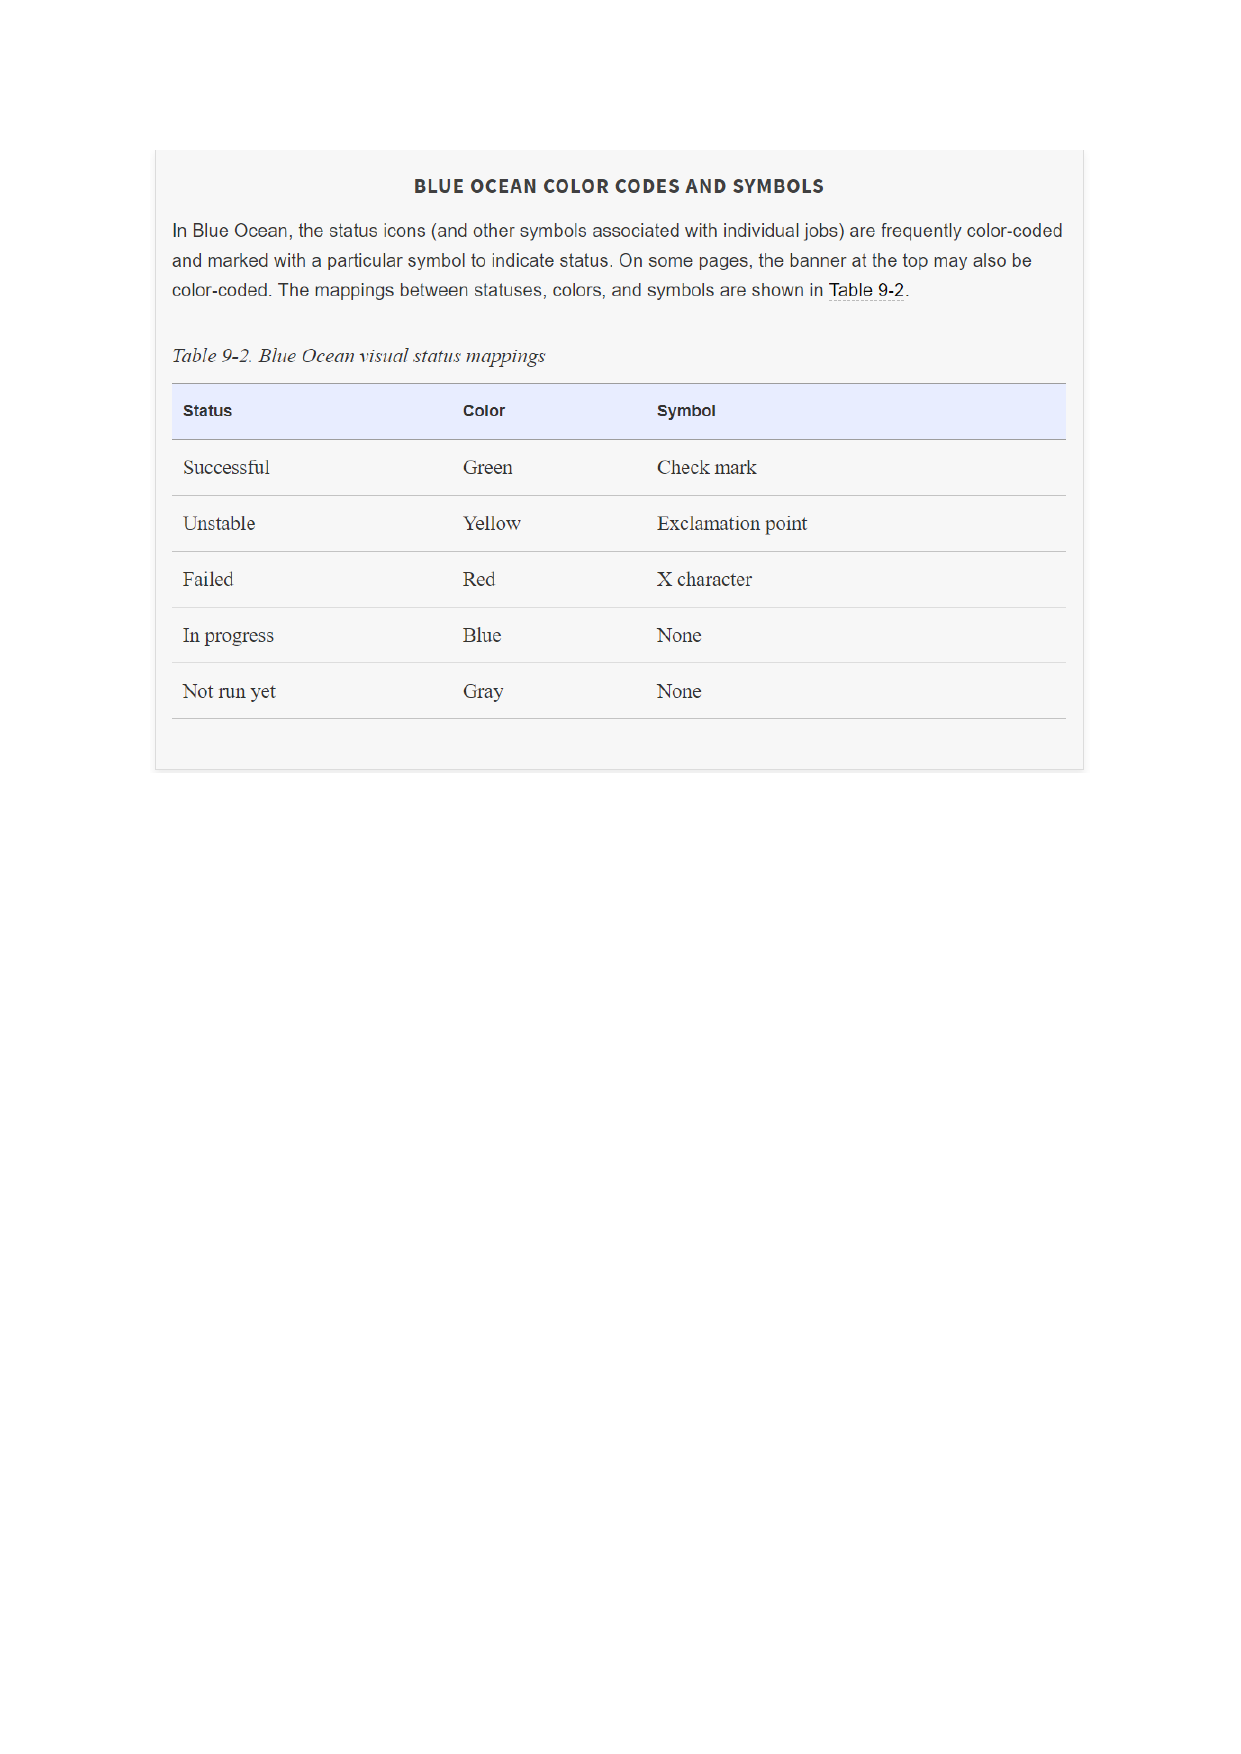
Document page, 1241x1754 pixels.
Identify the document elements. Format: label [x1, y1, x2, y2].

picture [150, 150, 1091, 773]
